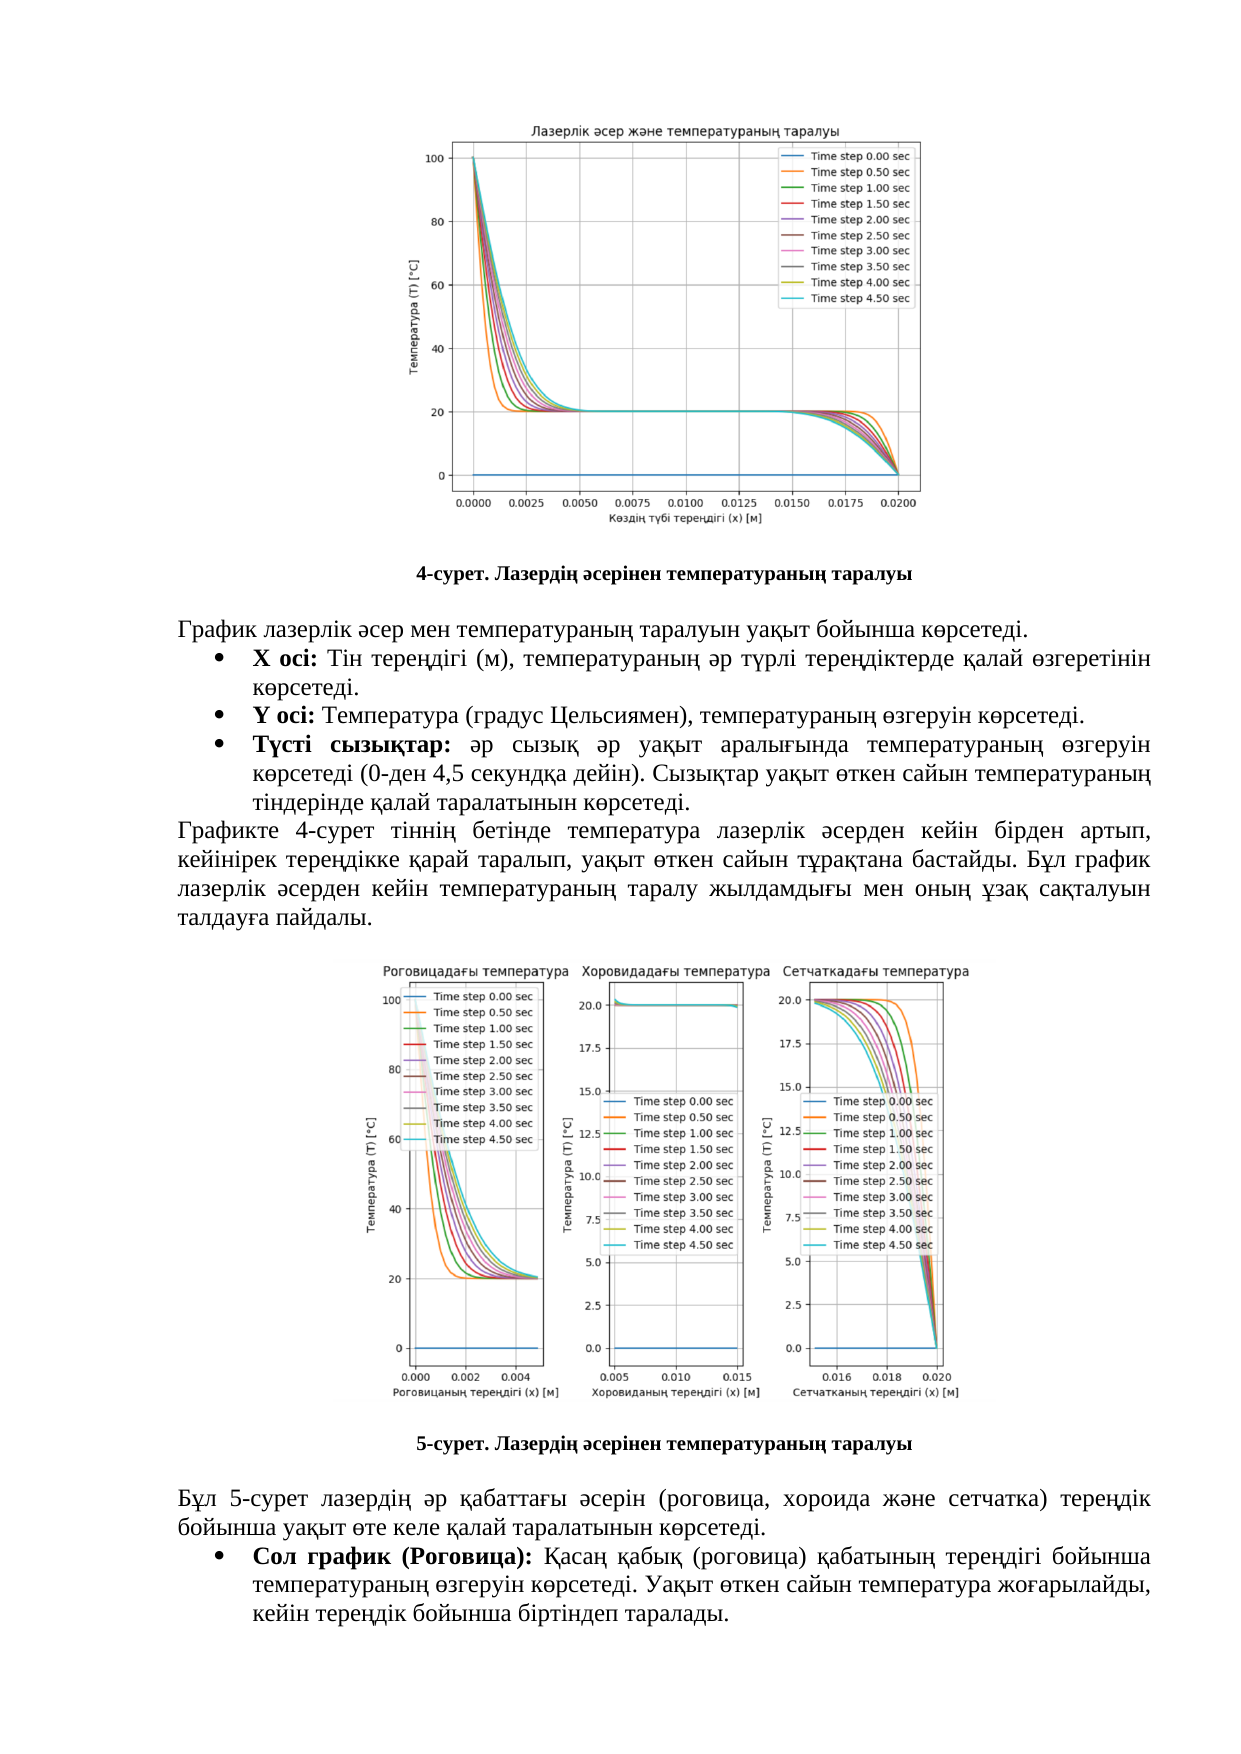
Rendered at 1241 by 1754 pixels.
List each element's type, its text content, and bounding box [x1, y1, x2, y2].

picture [332, 959, 997, 1402]
list Х осі: Тін тереңдігі (м), температураның әр түрлі тереңдіктерде қалай өзгеретінін көрсетеді. [215, 643, 1152, 700]
text 5-сурет. Лазердің әсерінен температураның таралуы [177, 1430, 1152, 1454]
text Бұл 5-сурет лазердің әр қабаттағы әсерін (роговица, хороида және сетчатка) тереңдік бойынша уақыт өте келе қалай таралатынын көрсетеді. [177, 1483, 1152, 1541]
list Сол график (Роговица): Қасаң қабық (роговица) қабатының тереңдігі бойынша температураның өзгеруін көрсетеді. Уақыт өткен сайын температура жоғарылайды, кейін тереңдік бойынша біртіндеп таралады. [215, 1541, 1152, 1627]
text 4-сурет. Лазердің әсерінен температураның таралуы [177, 561, 1152, 585]
text Графикте 4-сурет тіннің бетінде температура лазерлік әсерден кейін бірден артып, кейінірек тереңдікке қарай таралып, уақыт өткен сайын тұрақтана бастайды. Бұл график лазерлік әсерден кейін температураның таралу жылдамдығы мен оның ұзақ сақталуын талдауға пайдалы. [177, 815, 1152, 930]
picture [384, 118, 945, 533]
list Ү осі: Температура (градус Цельсиямен), температураның өзгеруін көрсетеді. [215, 700, 1152, 729]
text График лазерлік әсер мен температураның таралуын уақыт бойынша көрсетеді. [177, 614, 1152, 643]
list Түсті сызықтар: әр сызық әр уақыт аралығында температураның өзгеруін көрсетеді (0-ден 4,5 секундқа дейін). Сызықтар уақыт өткен сайын температураның тіндерінде қалай таралатынын көрсетеді. [215, 729, 1152, 815]
